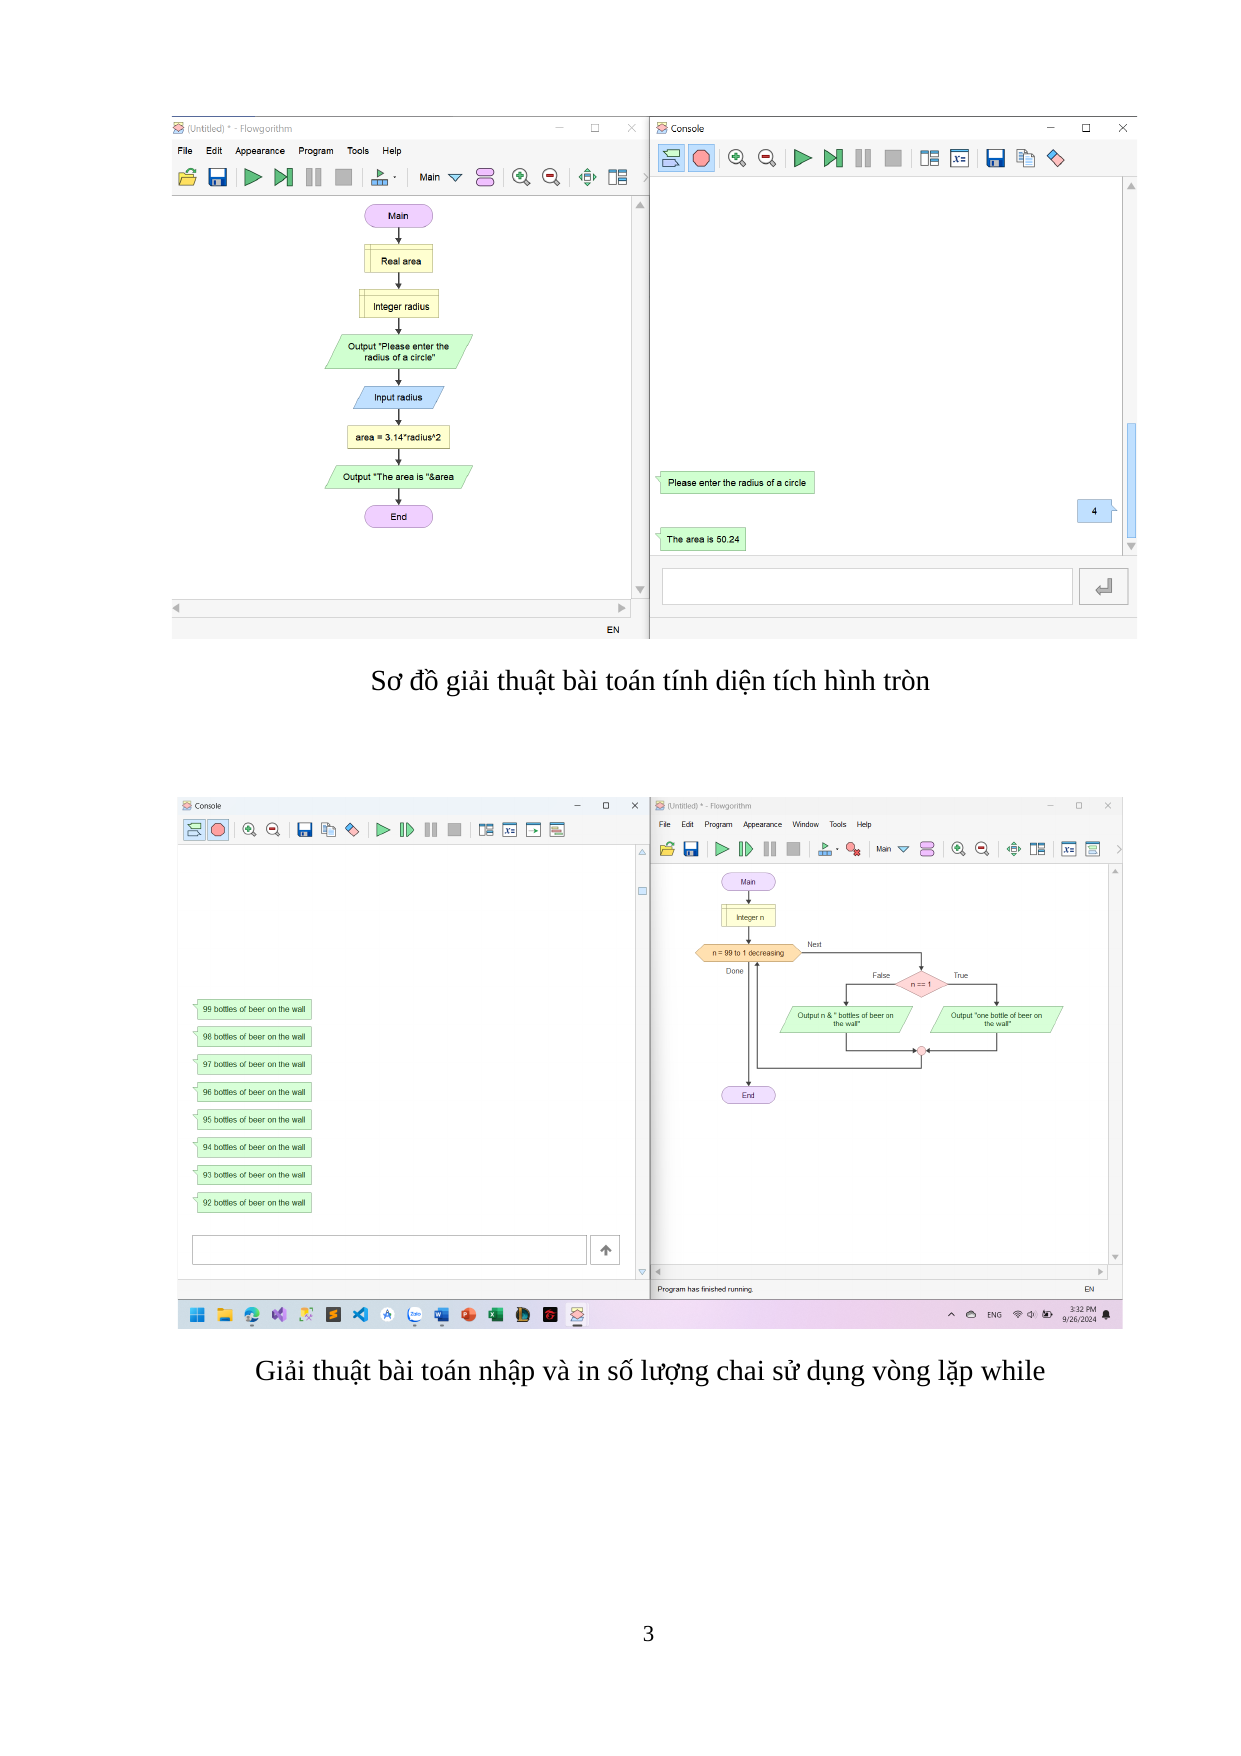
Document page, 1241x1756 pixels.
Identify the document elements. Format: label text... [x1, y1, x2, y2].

picture [177, 797, 1123, 1329]
text Giải thuật bài toán nhập và in số lượng chai sử dụng vòng lặp while [167, 1353, 1134, 1386]
picture [171, 116, 1138, 639]
text Sơ đồ giải thuật bài toán tính diện tích hình tròn [167, 663, 1134, 696]
